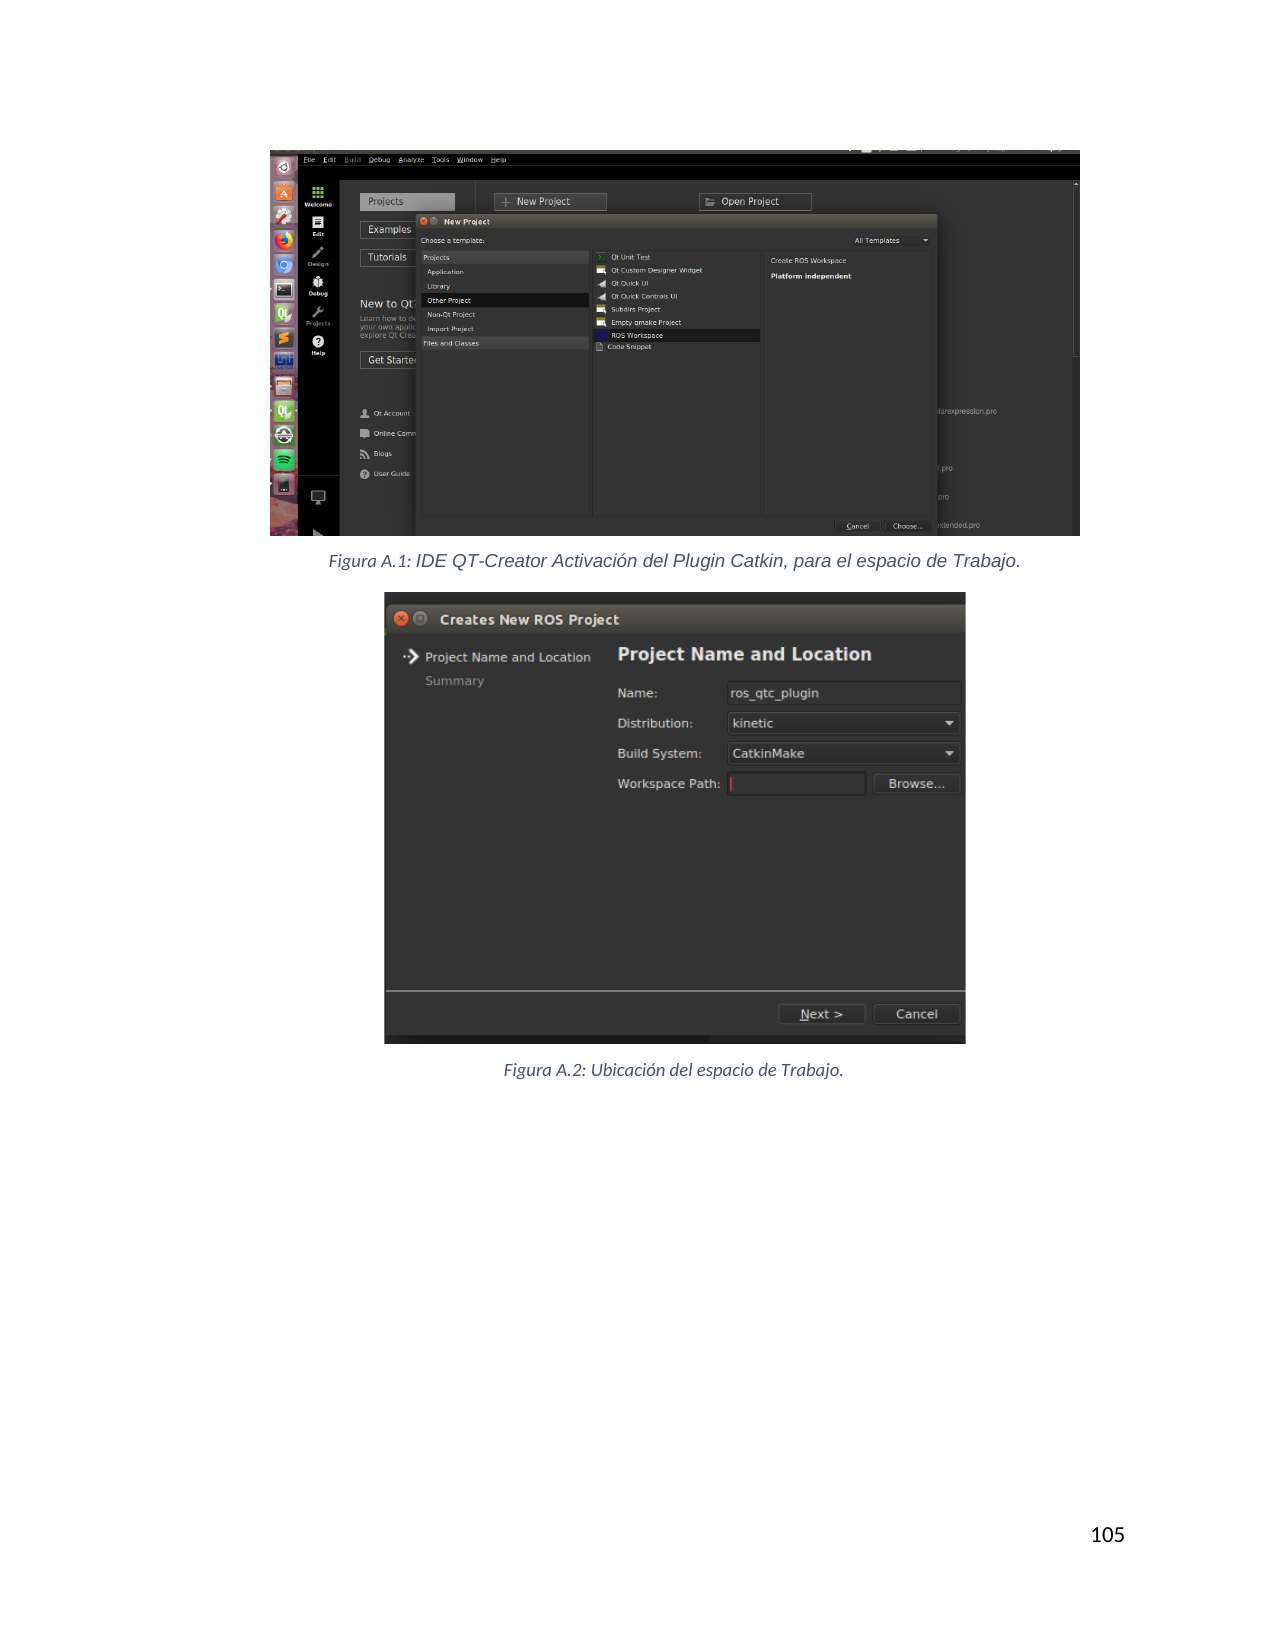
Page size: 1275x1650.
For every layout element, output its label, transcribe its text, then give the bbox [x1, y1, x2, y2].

text Figura A.1: IDE QT-Creator Activación del Plugin Catkin, para el espacio de Trabajo. [225, 549, 1125, 572]
picture [270, 150, 1080, 536]
picture [384, 592, 966, 1044]
text Figura A.2: Ubicación del espacio de Trabajo. [225, 1058, 1125, 1081]
